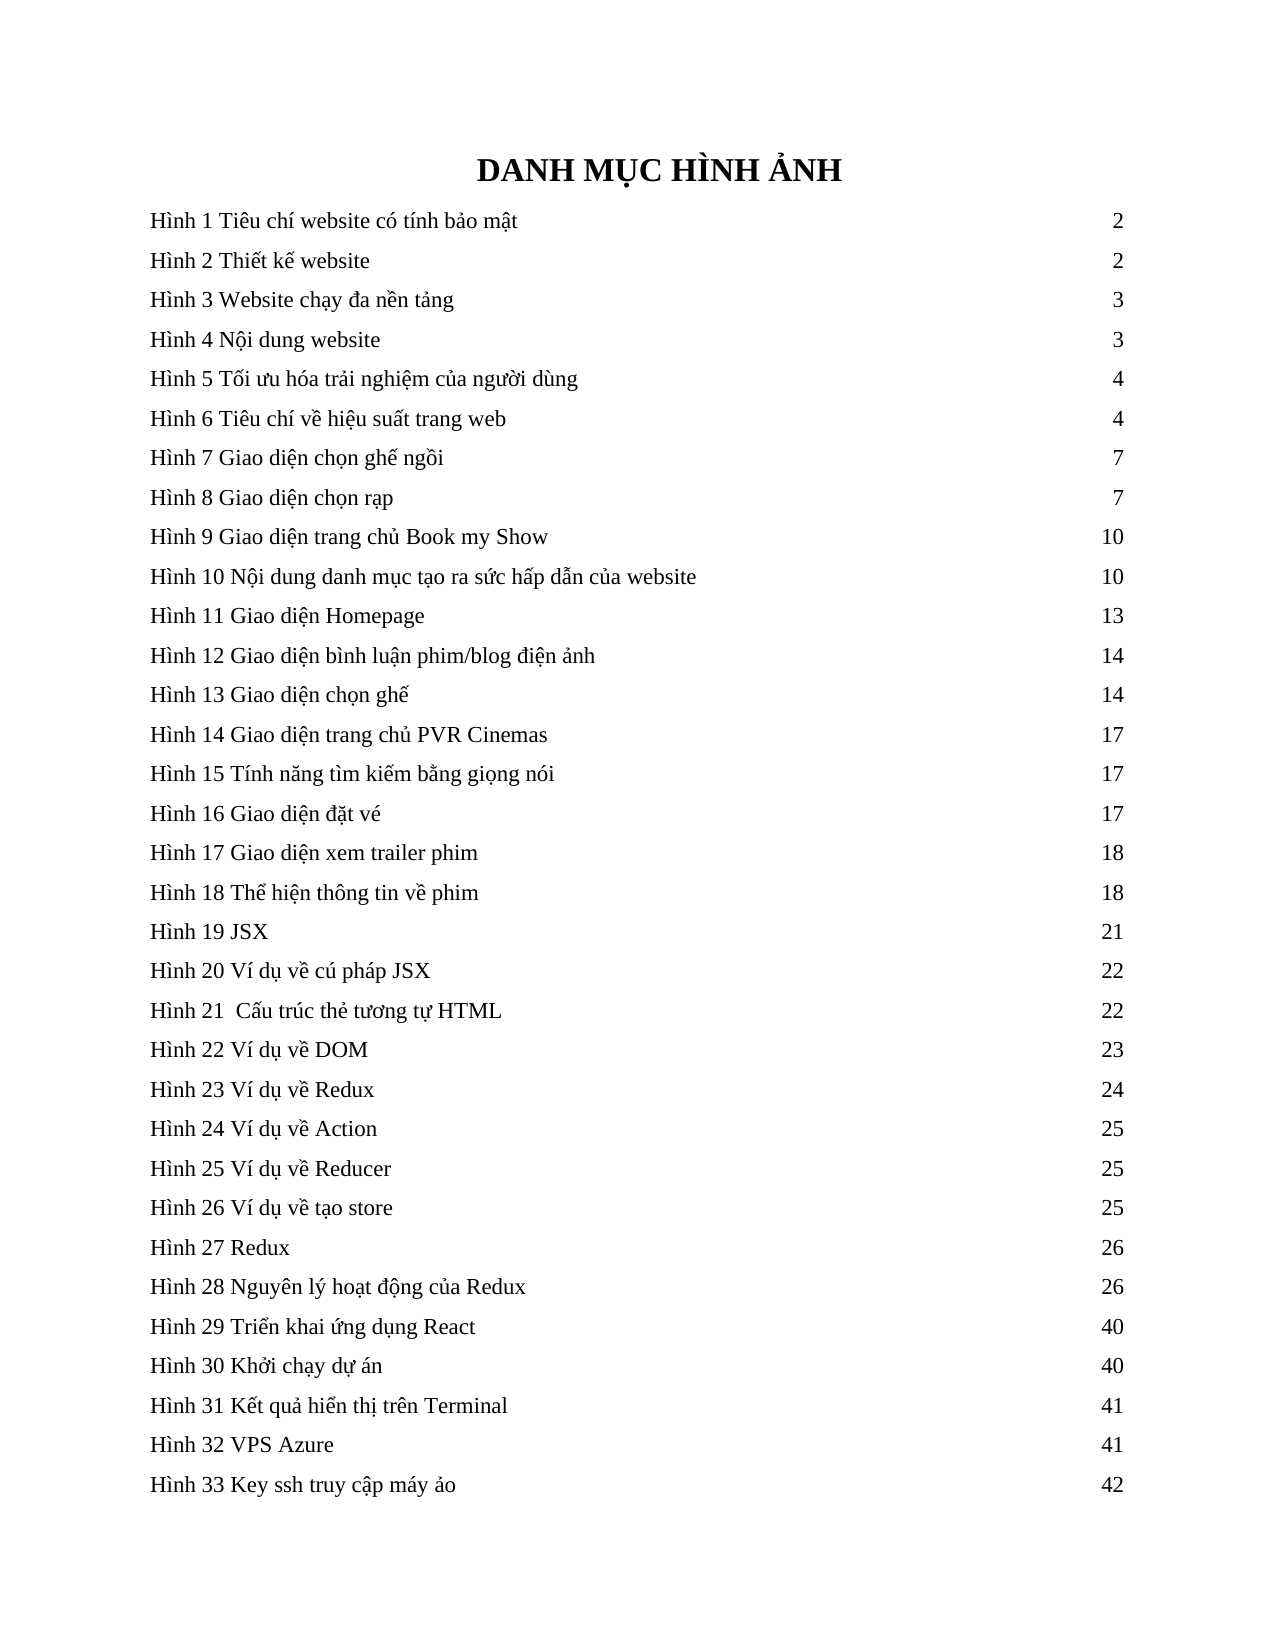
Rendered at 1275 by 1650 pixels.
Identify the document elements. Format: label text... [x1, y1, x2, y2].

text DANH MỤC HÌNH ẢNH [150, 150, 1169, 188]
